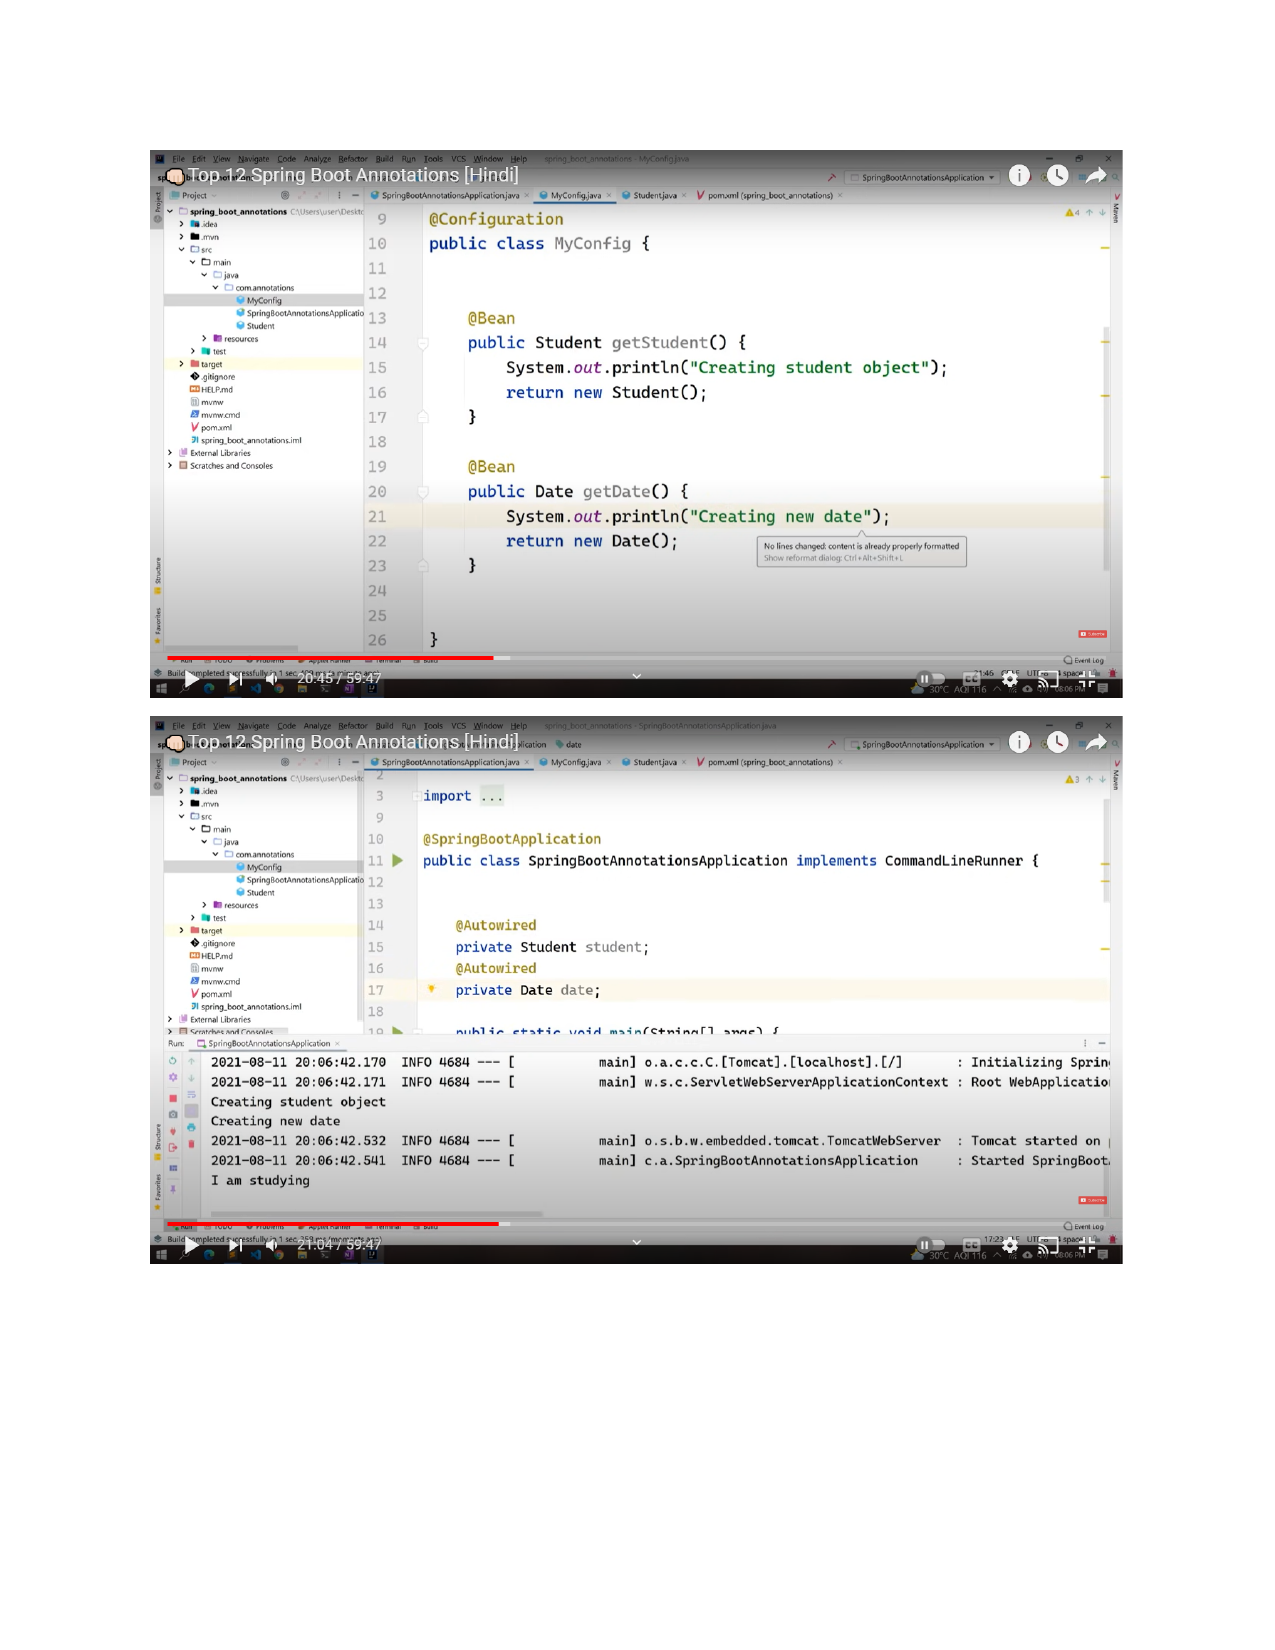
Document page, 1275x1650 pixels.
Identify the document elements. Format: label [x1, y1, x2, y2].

picture [150, 150, 1123, 698]
picture [150, 716, 1123, 1264]
